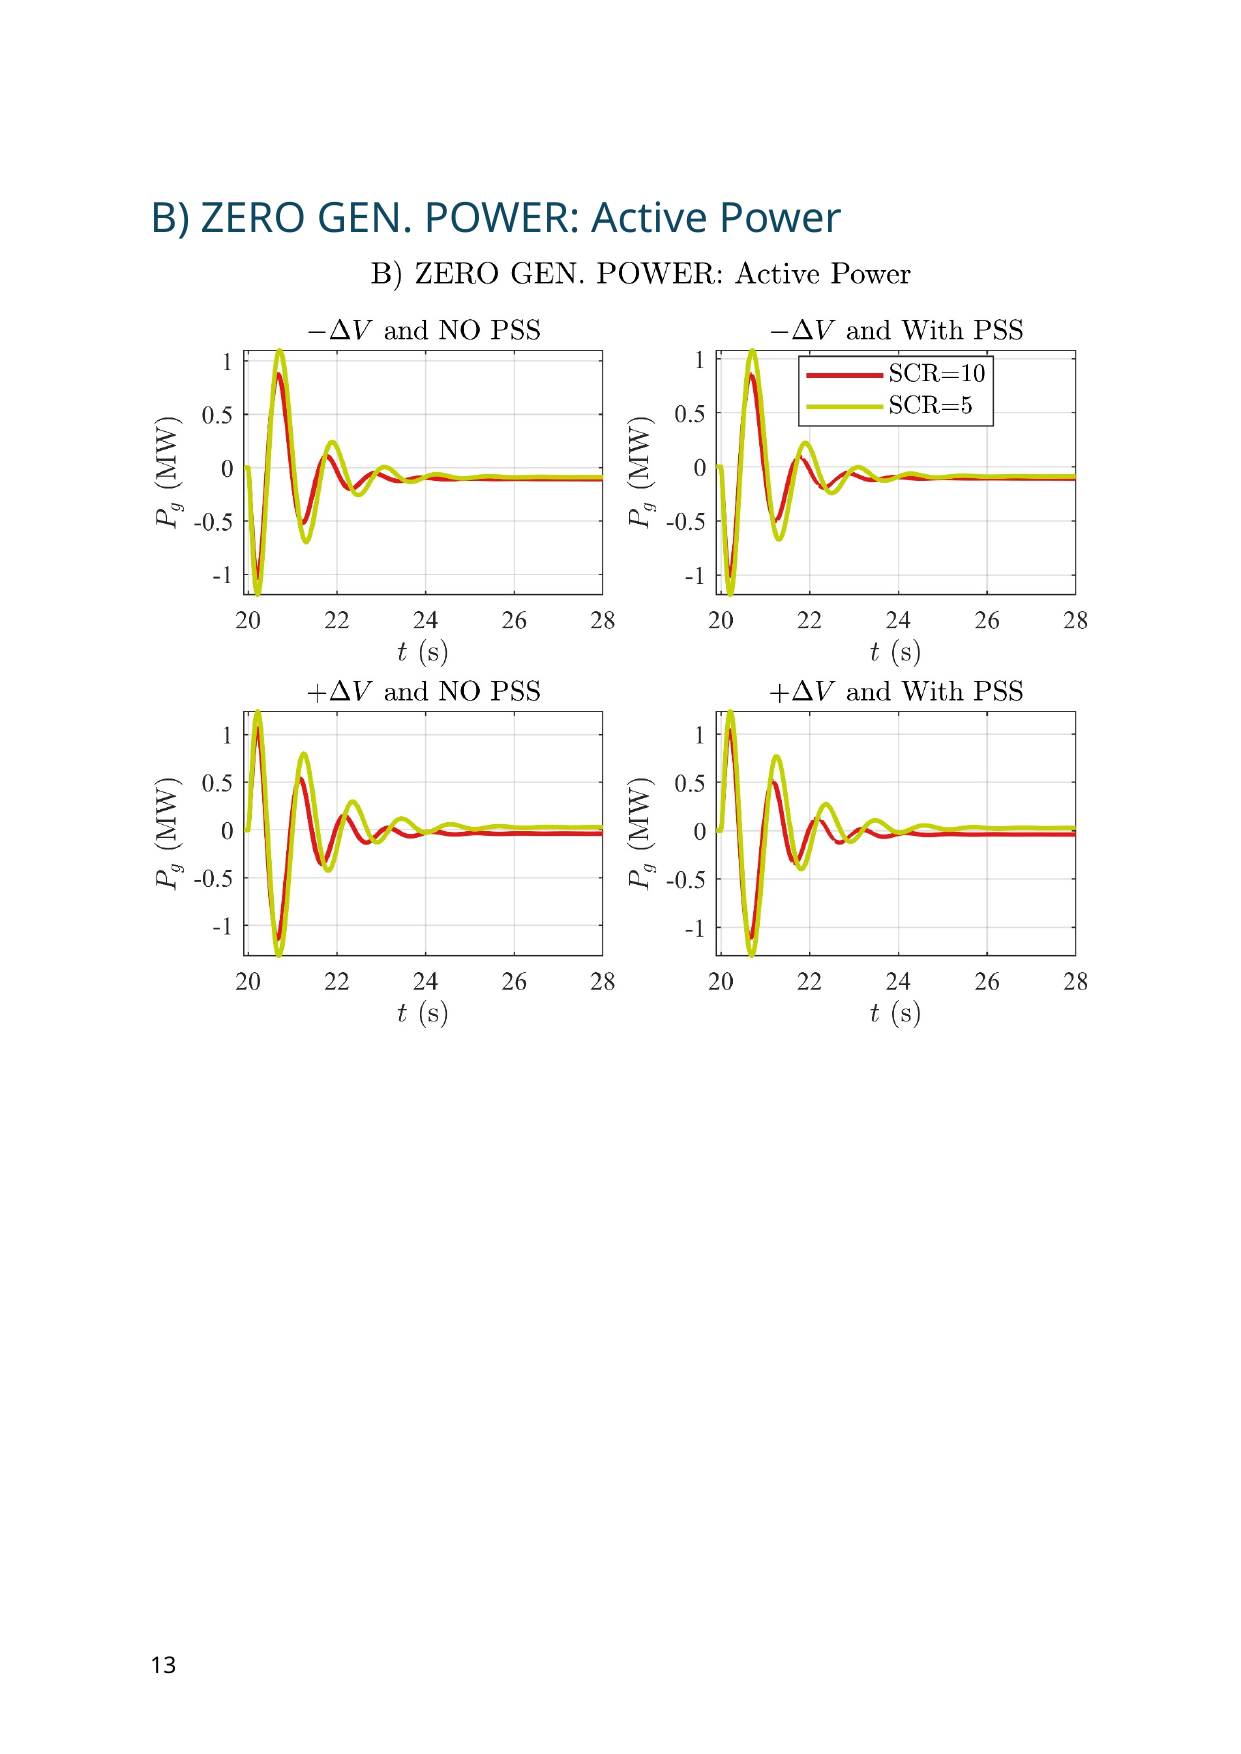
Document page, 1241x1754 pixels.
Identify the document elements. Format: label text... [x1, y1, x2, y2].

picture [150, 257, 1091, 1032]
subtitle B) ZERO GEN. POWER: Active Power [150, 187, 1090, 244]
